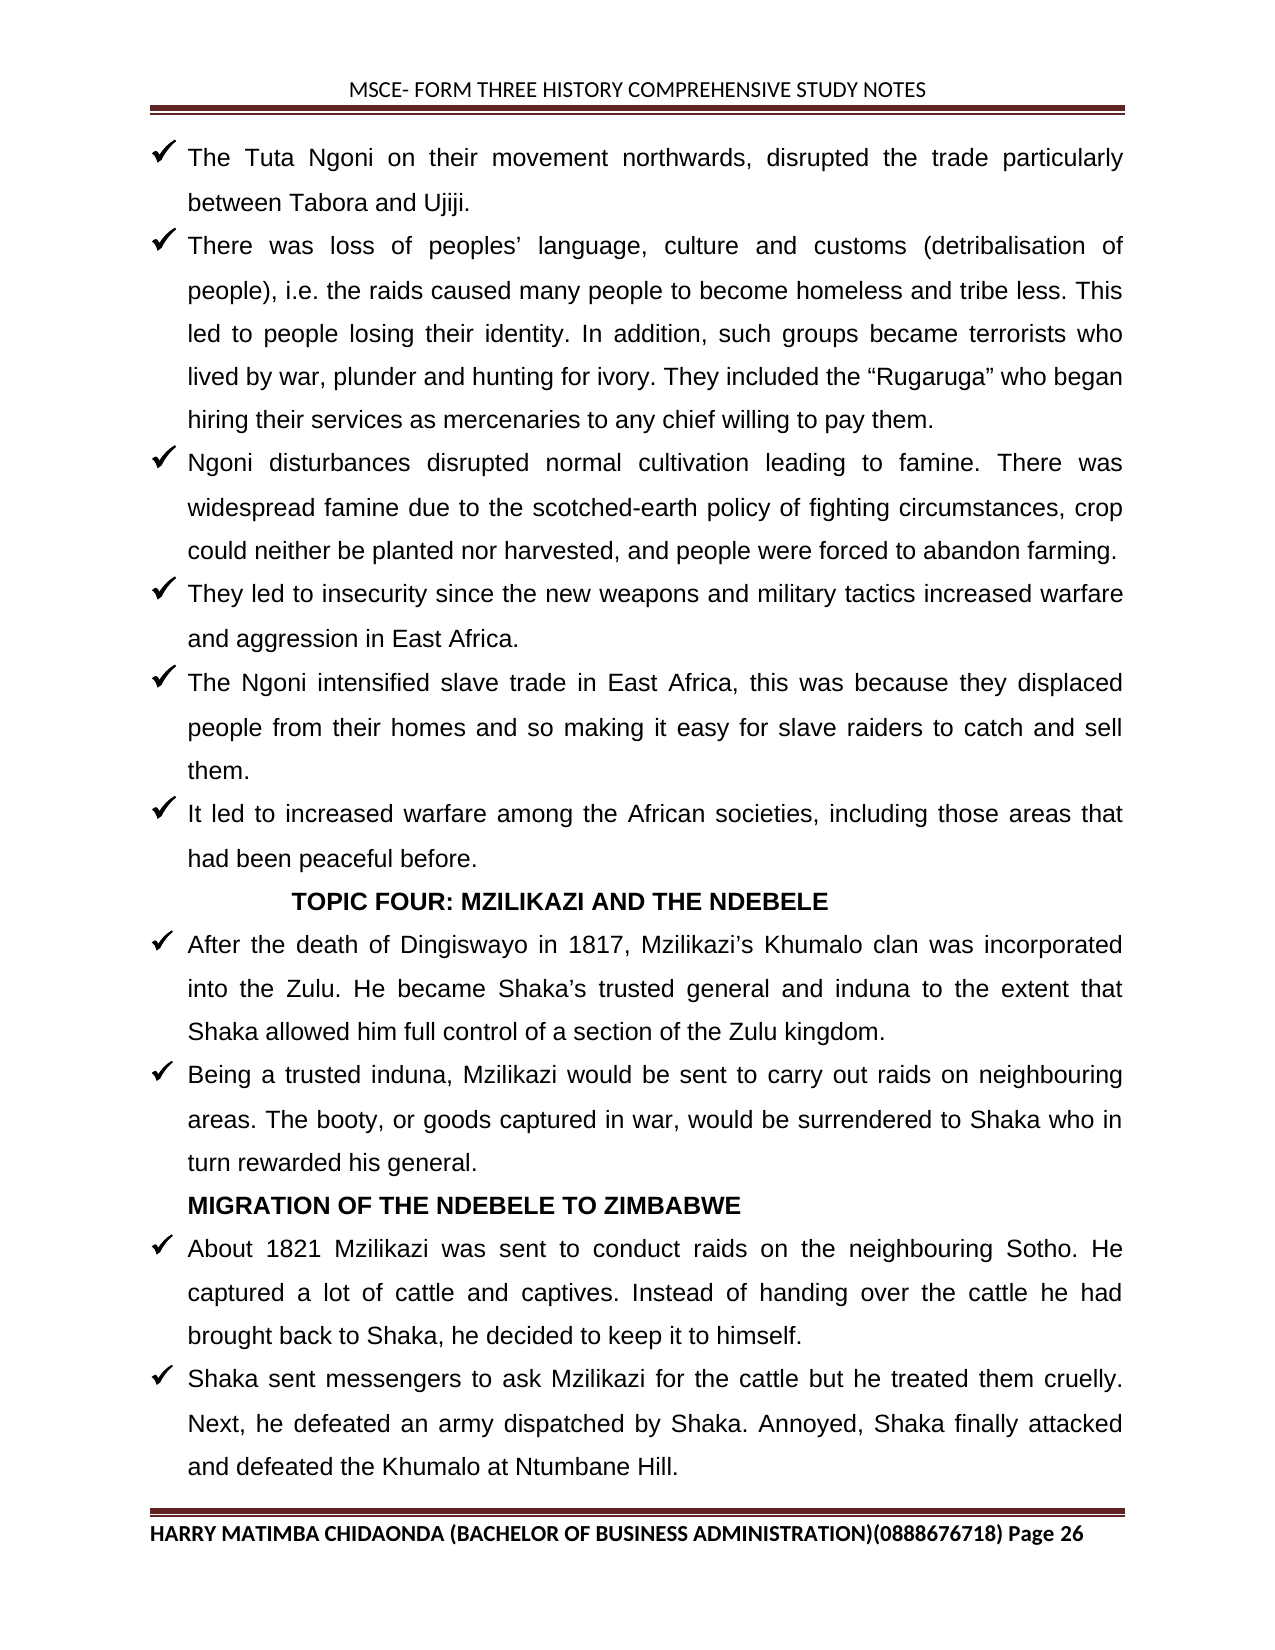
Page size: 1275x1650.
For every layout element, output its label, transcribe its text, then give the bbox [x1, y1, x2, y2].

list MIGRATION OF THE NDEBELE TO ZIMBABWE [187, 1191, 1125, 1219]
list The Tuta Ngoni on their movement northwards, disrupted the trade particularly between Tabora and Ujiji. [150, 142, 1125, 216]
list Shaka sent messengers to ask Mzilikazi for the cattle but he treated them cruelly. Next, he defeated an army dispatched by Shaka. Annoyed, Shaka finally attacked and defeated the Khumalo at Ntumbane Hill. [150, 1364, 1125, 1480]
list TOPIC FOUR: MZILIKAZI AND THE NDEBELE [187, 887, 1125, 916]
list They led to insecurity since the new weapons and military tactics increased warfare and aggression in East Africa. [150, 579, 1125, 653]
list There was loss of peoples’ language, culture and customs (detribalisation of people), i.e. the raids caused many people to become homeless and tribe less. This led to people losing their identity. In addition, such groups became terrorists who lived by war, plunder and hunting for ivory. They included the “Rugaruga” who began hiring their services as mercenaries to any chief willing to pay them. [150, 231, 1125, 434]
list After the death of Dingiswayo in 1817, Mzilikazi’s Khumalo clan was incorporated into the Zulu. He became Shaka’s trusted general and induna to the extent that Shaka allowed him full control of a section of the Zulu kingdom. [150, 930, 1125, 1046]
list The Ngoni intensified slave trade in East Africa, this was because they displaced people from their homes and so making it easy for slave raiders to catch and sell them. [150, 667, 1125, 784]
list About 1821 Mzilikazi was sent to conduct raids on the neighbouring Sotho. He captured a lot of cattle and captives. Instead of handing over the cattle he had brought back to Shaka, he decided to keep it to himself. [150, 1234, 1125, 1350]
list It led to increased warfare among the African societies, including those areas that had been peaceful before. [150, 799, 1125, 872]
list Ngoni disturbances disrupted normal cultivation leading to famine. There was widespread famine due to the scotched-earth policy of fighting circumstances, crop could neither be planted nor harvested, and people were forced to abandon farming. [150, 448, 1125, 565]
list Being a trusted induna, Mzilikazi would be sent to carry out raids on neighbouring areas. The booty, or goods captured in war, would be surrendered to Shaka who in turn rewarded his general. [150, 1060, 1125, 1176]
